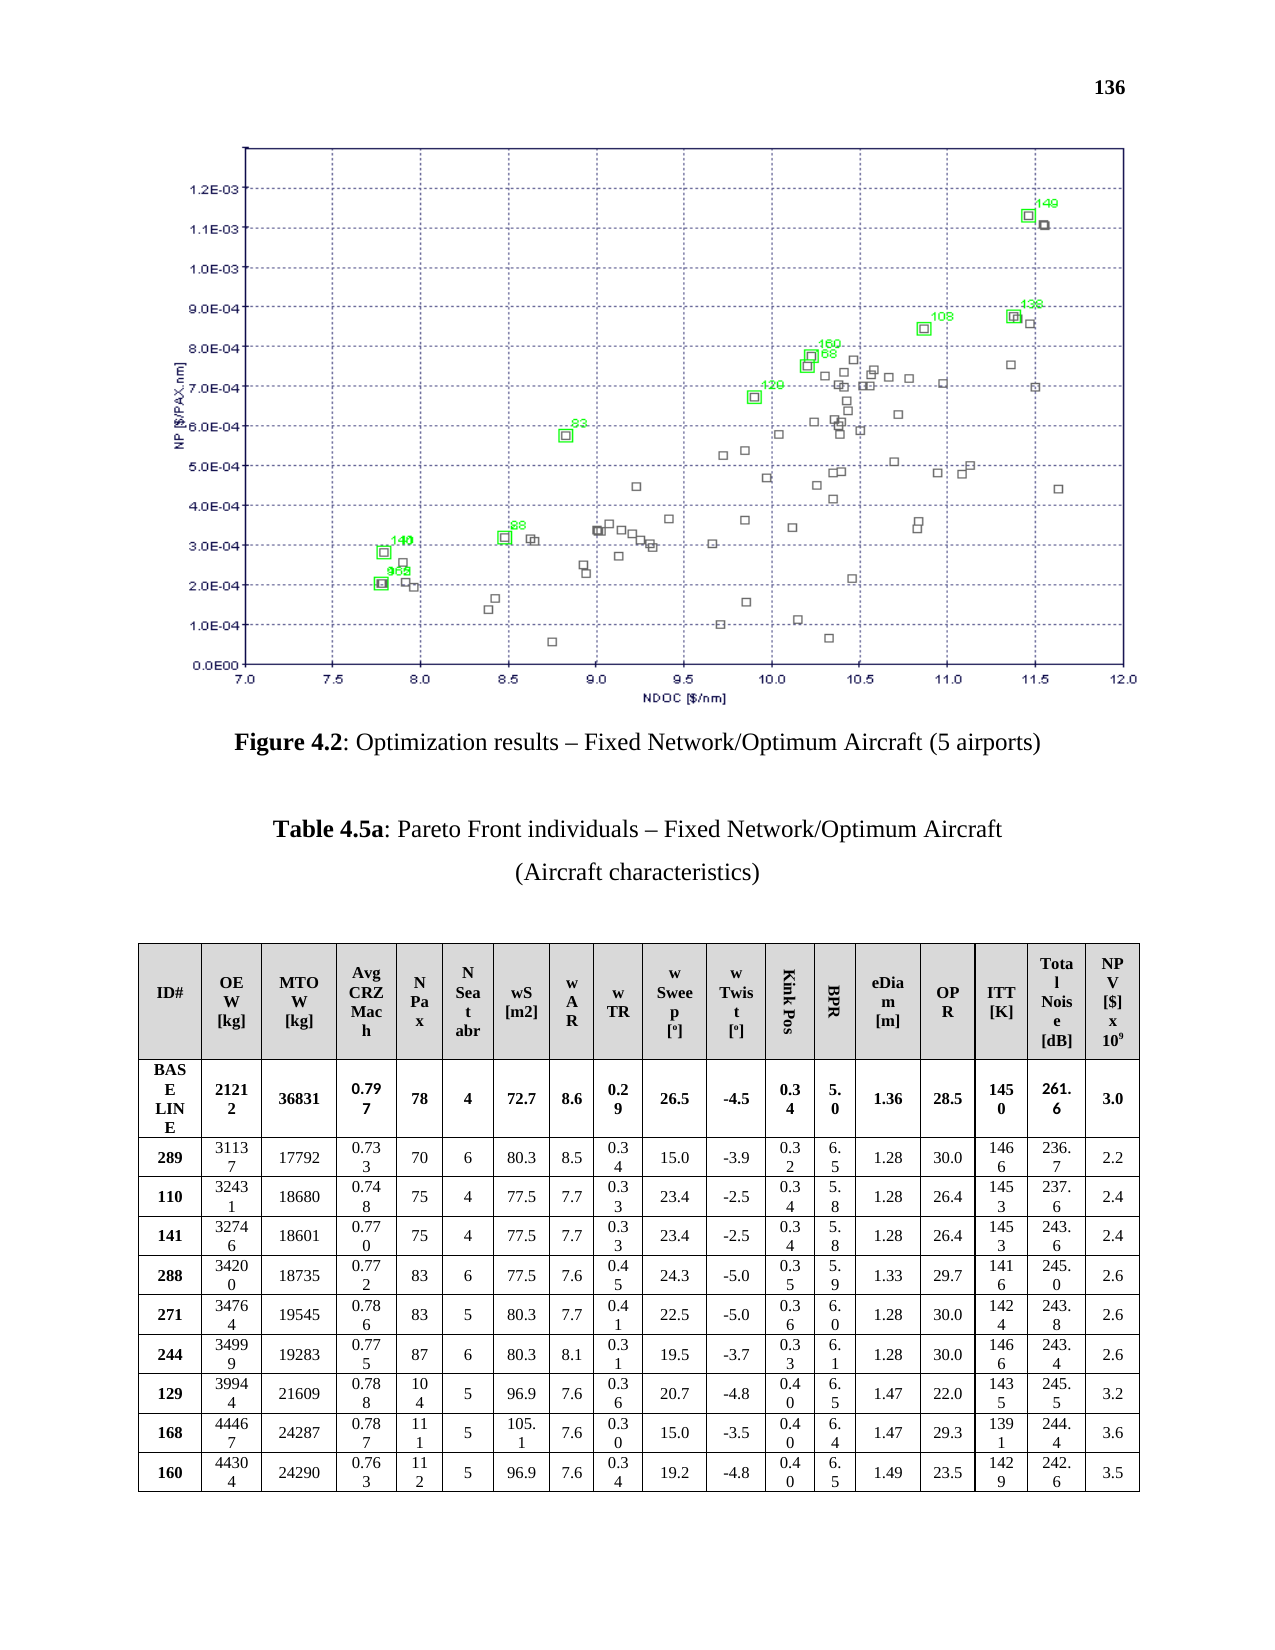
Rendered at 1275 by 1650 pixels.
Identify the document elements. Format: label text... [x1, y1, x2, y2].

table_cell 0.775 [337, 1335, 396, 1373]
table_cell 5 [443, 1453, 493, 1491]
table_cell 3.0 [1086, 1060, 1139, 1137]
table_header eDiam [m] [856, 944, 920, 1059]
table_cell 0.772 [337, 1256, 396, 1294]
text (Aircraft characteristics) [150, 857, 1125, 886]
table_cell 0.32 [766, 1138, 814, 1176]
table_cell 0.34 [594, 1138, 642, 1176]
table_cell 23.4 [643, 1217, 706, 1255]
table_cell 104 [397, 1374, 442, 1412]
table_cell 0.34 [766, 1060, 814, 1137]
table_cell 15.0 [643, 1414, 706, 1452]
table_cell 7.6 [550, 1256, 593, 1294]
table_cell 0.34 [766, 1177, 814, 1216]
table_cell 2.4 [1086, 1217, 1139, 1255]
table_cell 5 [443, 1374, 493, 1412]
table_cell 26.5 [643, 1060, 706, 1137]
table_cell 77.5 [494, 1256, 549, 1294]
table_header NPV [$] x 109 [1086, 944, 1139, 1059]
table_cell 80.3 [494, 1335, 549, 1373]
table_cell 160 [139, 1453, 201, 1491]
table_cell 44304 [202, 1453, 261, 1491]
table_cell 24290 [262, 1453, 336, 1491]
table_cell 6 [443, 1138, 493, 1176]
table_cell -4.8 [707, 1374, 765, 1412]
table_cell 0.29 [594, 1060, 642, 1137]
table_cell 236.7 [1028, 1138, 1085, 1176]
table_cell 19.2 [643, 1453, 706, 1491]
table_cell 26.4 [921, 1217, 974, 1255]
table_cell 1466 [976, 1138, 1027, 1176]
table_cell 0.40 [766, 1374, 814, 1412]
table_cell 77.5 [494, 1177, 549, 1216]
table_cell 1.49 [856, 1453, 920, 1491]
table_header Kink Pos [766, 944, 814, 1059]
table_cell 0.40 [766, 1453, 814, 1491]
table_cell 1.28 [856, 1217, 920, 1255]
table_cell 1.28 [856, 1295, 920, 1334]
table_cell 24.3 [643, 1256, 706, 1294]
table_cell 22.0 [921, 1374, 974, 1412]
table_cell 6.5 [815, 1374, 855, 1412]
table_cell -2.5 [707, 1217, 765, 1255]
table_cell 6.5 [815, 1138, 855, 1176]
table_cell 20.7 [643, 1374, 706, 1412]
table_cell 0.30 [594, 1414, 642, 1452]
table_cell 18680 [262, 1177, 336, 1216]
table_cell 1.47 [856, 1374, 920, 1412]
table_cell 36831 [262, 1060, 336, 1137]
table_cell 6.0 [815, 1295, 855, 1334]
table_cell 28.5 [921, 1060, 974, 1137]
table_cell 1450 [976, 1060, 1027, 1137]
table_cell 1.47 [856, 1414, 920, 1452]
text Figure 4.2: Optimization results – Fixed Network/Optimum Aircraft (5 airports) [150, 727, 1125, 756]
table_cell 5.0 [815, 1060, 855, 1137]
table_cell 34764 [202, 1295, 261, 1334]
table_cell 29.3 [921, 1414, 974, 1452]
table_cell 0.34 [594, 1453, 642, 1491]
table_cell 261.6 [1028, 1060, 1085, 1137]
table_cell 0.33 [766, 1335, 814, 1373]
table_cell 244 [139, 1335, 201, 1373]
table_cell 96.9 [494, 1453, 549, 1491]
table_cell 7.7 [550, 1217, 593, 1255]
table_header N Pax [397, 944, 442, 1059]
table_cell -3.5 [707, 1414, 765, 1452]
table_cell 70 [397, 1138, 442, 1176]
table_cell 0.41 [594, 1295, 642, 1334]
table_cell 3.6 [1086, 1414, 1139, 1452]
table_cell 5.9 [815, 1256, 855, 1294]
table_header w Twist [o] [707, 944, 765, 1059]
table_cell 7.6 [550, 1414, 593, 1452]
table_cell 8.5 [550, 1138, 593, 1176]
table_cell 0.763 [337, 1453, 396, 1491]
table_cell 83 [397, 1295, 442, 1334]
table_cell 1453 [976, 1177, 1027, 1216]
table_cell 39944 [202, 1374, 261, 1412]
table_cell -3.7 [707, 1335, 765, 1373]
table_cell BASE LINE [139, 1060, 201, 1137]
table_cell 0.33 [594, 1217, 642, 1255]
table_cell 2.6 [1086, 1335, 1139, 1373]
table_cell 168 [139, 1414, 201, 1452]
table_header ID# [139, 944, 201, 1059]
table_cell 2.2 [1086, 1138, 1139, 1176]
table_cell 77.5 [494, 1217, 549, 1255]
table_cell -2.5 [707, 1177, 765, 1216]
table_cell 23.4 [643, 1177, 706, 1216]
table_cell 18735 [262, 1256, 336, 1294]
table_cell 1.28 [856, 1177, 920, 1216]
table_cell 0.36 [766, 1295, 814, 1334]
picture [150, 132, 1157, 716]
table_cell 7.6 [550, 1374, 593, 1412]
table_header w Sweep [o] [643, 944, 706, 1059]
table_cell 4 [443, 1217, 493, 1255]
table_cell 44467 [202, 1414, 261, 1452]
table_cell 1391 [976, 1414, 1027, 1452]
table_cell 243.6 [1028, 1217, 1085, 1255]
table_cell 129 [139, 1374, 201, 1412]
table_cell 0.45 [594, 1256, 642, 1294]
table_cell 1.33 [856, 1256, 920, 1294]
table_cell 2.4 [1086, 1177, 1139, 1216]
table_cell 110 [139, 1177, 201, 1216]
table_cell -5.0 [707, 1295, 765, 1334]
table_cell 0.797 [337, 1060, 396, 1137]
table_cell 6 [443, 1335, 493, 1373]
table_cell 0.733 [337, 1138, 396, 1176]
table_cell 245.0 [1028, 1256, 1085, 1294]
table_cell 0.34 [766, 1217, 814, 1255]
table_cell 7.7 [550, 1177, 593, 1216]
table_cell 26.4 [921, 1177, 974, 1216]
table_cell 1424 [976, 1295, 1027, 1334]
table_cell 0.40 [766, 1414, 814, 1452]
table_cell 237.6 [1028, 1177, 1085, 1216]
table_cell 2.6 [1086, 1295, 1139, 1334]
table_cell 5.8 [815, 1217, 855, 1255]
table_cell 288 [139, 1256, 201, 1294]
table_header wS [m2] [494, 944, 549, 1059]
table_cell 4 [443, 1060, 493, 1137]
table_cell 78 [397, 1060, 442, 1137]
table_header ITT [K] [976, 944, 1027, 1059]
table_cell 22.5 [643, 1295, 706, 1334]
table_header N Seat abr [443, 944, 493, 1059]
table_cell 1435 [976, 1374, 1027, 1412]
table_header Total Noise [dB] [1028, 944, 1085, 1059]
table_cell 32746 [202, 1217, 261, 1255]
table_cell 30.0 [921, 1295, 974, 1334]
table_cell 32431 [202, 1177, 261, 1216]
table_cell 0.788 [337, 1374, 396, 1412]
table_cell 243.8 [1028, 1295, 1085, 1334]
table_cell 141 [139, 1217, 201, 1255]
table_cell 21609 [262, 1374, 336, 1412]
table_cell 1416 [976, 1256, 1027, 1294]
table_cell 1466 [976, 1335, 1027, 1373]
table_header w AR [550, 944, 593, 1059]
table_header MTOW [kg] [262, 944, 336, 1059]
table_cell 243.4 [1028, 1335, 1085, 1373]
table_cell 96.9 [494, 1374, 549, 1412]
table_cell 7.6 [550, 1453, 593, 1491]
table_cell 30.0 [921, 1138, 974, 1176]
table_cell 19545 [262, 1295, 336, 1334]
table_cell 8.6 [550, 1060, 593, 1137]
table_cell 245.5 [1028, 1374, 1085, 1412]
table_cell 31137 [202, 1138, 261, 1176]
table_cell 19.5 [643, 1335, 706, 1373]
table_cell 23.5 [921, 1453, 974, 1491]
table_cell 6.5 [815, 1453, 855, 1491]
table_cell 1453 [976, 1217, 1027, 1255]
table_cell 1.28 [856, 1335, 920, 1373]
table_cell 6 [443, 1256, 493, 1294]
table_cell -3.9 [707, 1138, 765, 1176]
table_cell 17792 [262, 1138, 336, 1176]
table_cell 1429 [976, 1453, 1027, 1491]
table_cell 8.1 [550, 1335, 593, 1373]
table_cell 1.28 [856, 1138, 920, 1176]
table_cell 5 [443, 1295, 493, 1334]
text Table 4.5a: Pareto Front individuals – Fixed Network/Optimum Aircraft [150, 814, 1125, 842]
table_cell 34999 [202, 1335, 261, 1373]
table_cell 24287 [262, 1414, 336, 1452]
table_cell 6.1 [815, 1335, 855, 1373]
table_cell 0.35 [766, 1256, 814, 1294]
table_cell 242.6 [1028, 1453, 1085, 1491]
table_cell 83 [397, 1256, 442, 1294]
table_cell 80.3 [494, 1295, 549, 1334]
table_header OPR [921, 944, 974, 1059]
table_cell -5.0 [707, 1256, 765, 1294]
table_cell 7.7 [550, 1295, 593, 1334]
table_cell 5.8 [815, 1177, 855, 1216]
table_cell 6.4 [815, 1414, 855, 1452]
table_cell 105.1 [494, 1414, 549, 1452]
table_header w TR [594, 944, 642, 1059]
table_cell 111 [397, 1414, 442, 1452]
table_cell 2.6 [1086, 1256, 1139, 1294]
table_cell 1.36 [856, 1060, 920, 1137]
table_header BPR [815, 944, 855, 1059]
table_cell 0.770 [337, 1217, 396, 1255]
table_cell 112 [397, 1453, 442, 1491]
table_header Avg CRZ Mach [337, 944, 396, 1059]
table_cell 19283 [262, 1335, 336, 1373]
table_cell 75 [397, 1177, 442, 1216]
table_cell 80.3 [494, 1138, 549, 1176]
table_cell 72.7 [494, 1060, 549, 1137]
table_cell 30.0 [921, 1335, 974, 1373]
table_cell 18601 [262, 1217, 336, 1255]
table_cell 0.787 [337, 1414, 396, 1452]
table_cell 289 [139, 1138, 201, 1176]
table_cell 34200 [202, 1256, 261, 1294]
table_cell 0.786 [337, 1295, 396, 1334]
table_cell 0.36 [594, 1374, 642, 1412]
table_cell 0.33 [594, 1177, 642, 1216]
table_cell 75 [397, 1217, 442, 1255]
table_header OEW [kg] [202, 944, 261, 1059]
table_cell 5 [443, 1414, 493, 1452]
table_cell 271 [139, 1295, 201, 1334]
table_cell 4 [443, 1177, 493, 1216]
table_cell 0.748 [337, 1177, 396, 1216]
table_cell 87 [397, 1335, 442, 1373]
table_cell 0.31 [594, 1335, 642, 1373]
table_cell 21212 [202, 1060, 261, 1137]
table_cell -4.8 [707, 1453, 765, 1491]
table_cell [1086, 1453, 1139, 1491]
table_cell 244.4 [1028, 1414, 1085, 1452]
table_cell 15.0 [643, 1138, 706, 1176]
table_cell 29.7 [921, 1256, 974, 1294]
table_cell -4.5 [707, 1060, 765, 1137]
table_cell 3.2 [1086, 1374, 1139, 1412]
